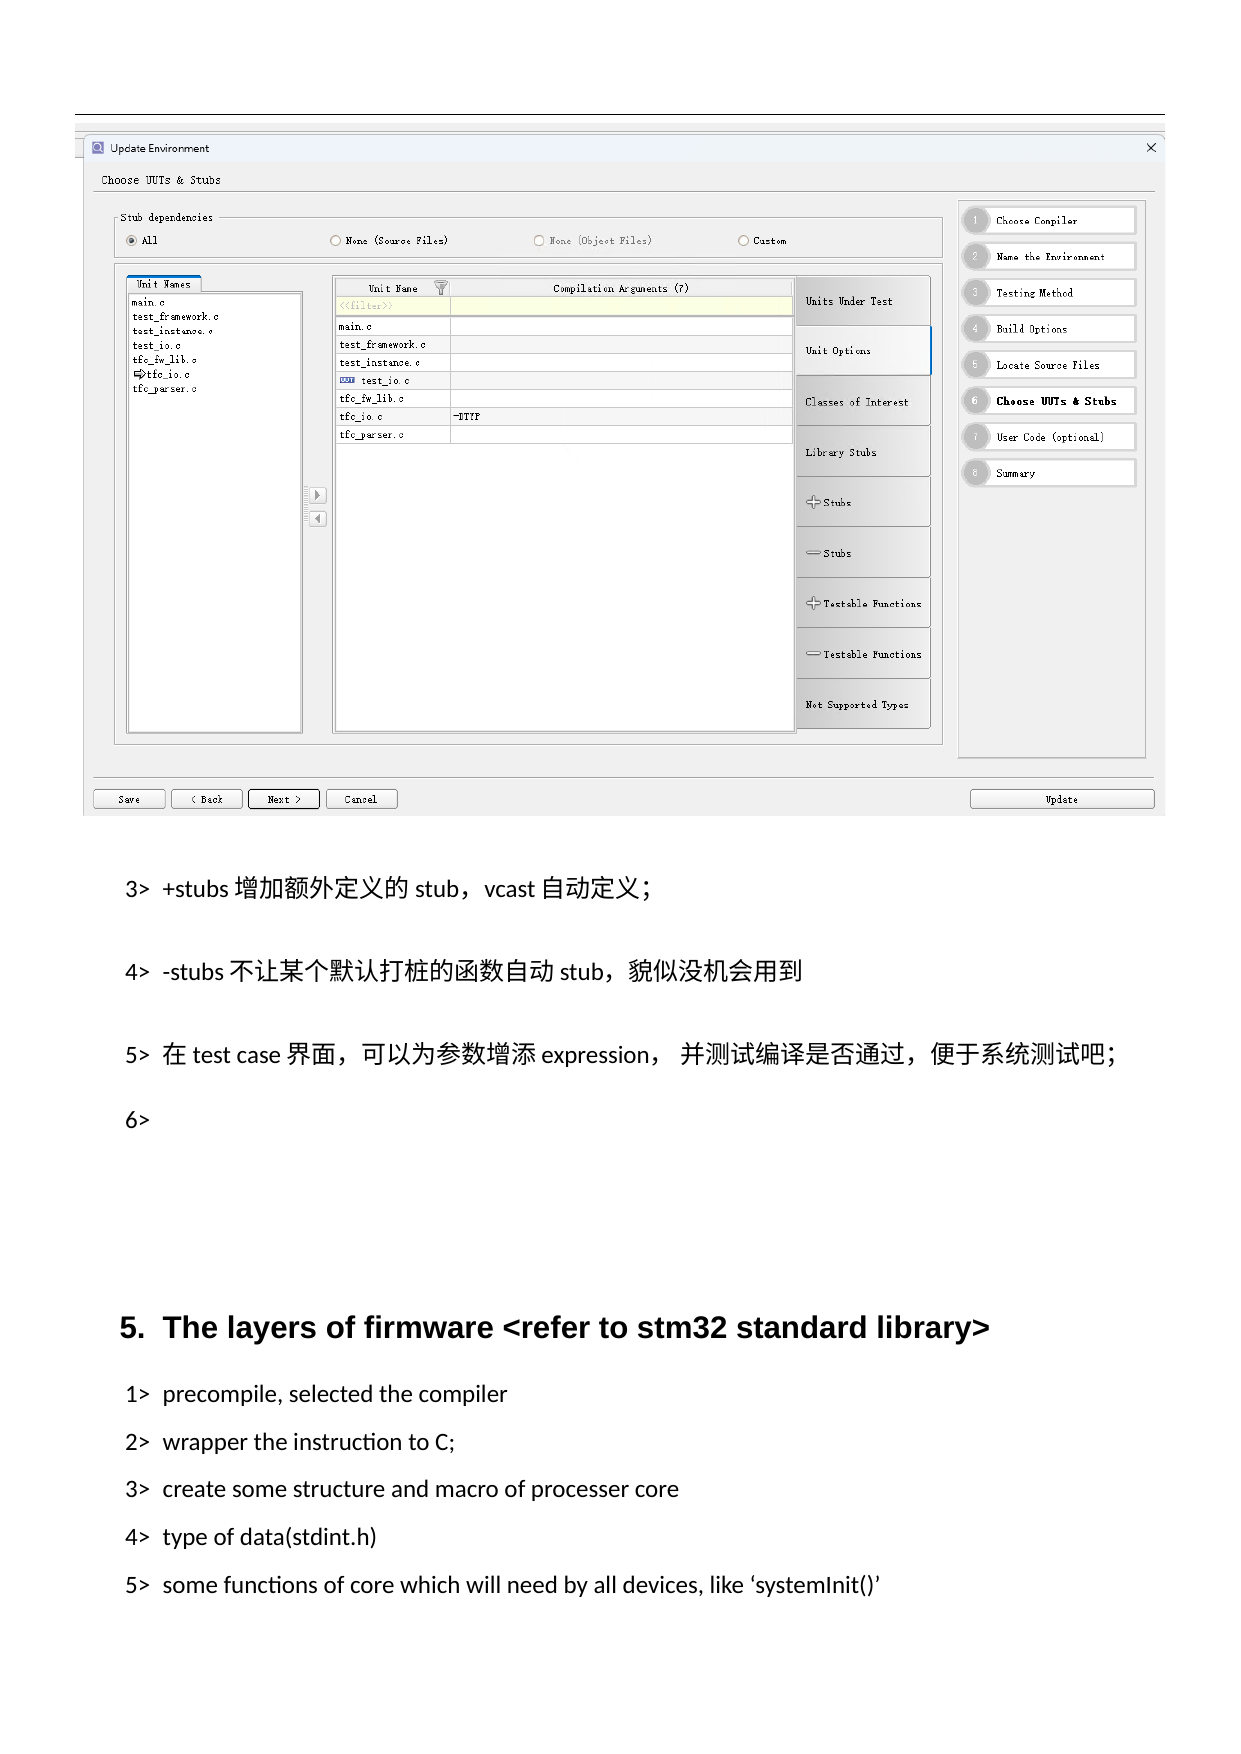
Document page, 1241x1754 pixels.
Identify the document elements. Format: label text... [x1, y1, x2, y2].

list 在test case界面，可以为参数增添expression， 并测试编译是否通过，便于系统测试吧； [125, 1020, 1165, 1085]
list -stubs 不让某个默认打桩的函数自动stub，貌似没机会用到 [125, 937, 1165, 1002]
list wrapper the instruction to C; [125, 1425, 1165, 1457]
list some functions of core which will need by all devices, like ‘systemInit()’ [125, 1568, 1165, 1601]
subtitle The layers of firmware <refer to stm32 standard library> [119, 1294, 1165, 1359]
list create some structure and macro of processer core [125, 1473, 1165, 1505]
list precompile, selected the compiler [125, 1377, 1165, 1410]
list type of data(stdint.h) [125, 1520, 1165, 1553]
list +stubs 增加额外定义的 stub，vcast自动定义； [125, 854, 1165, 919]
